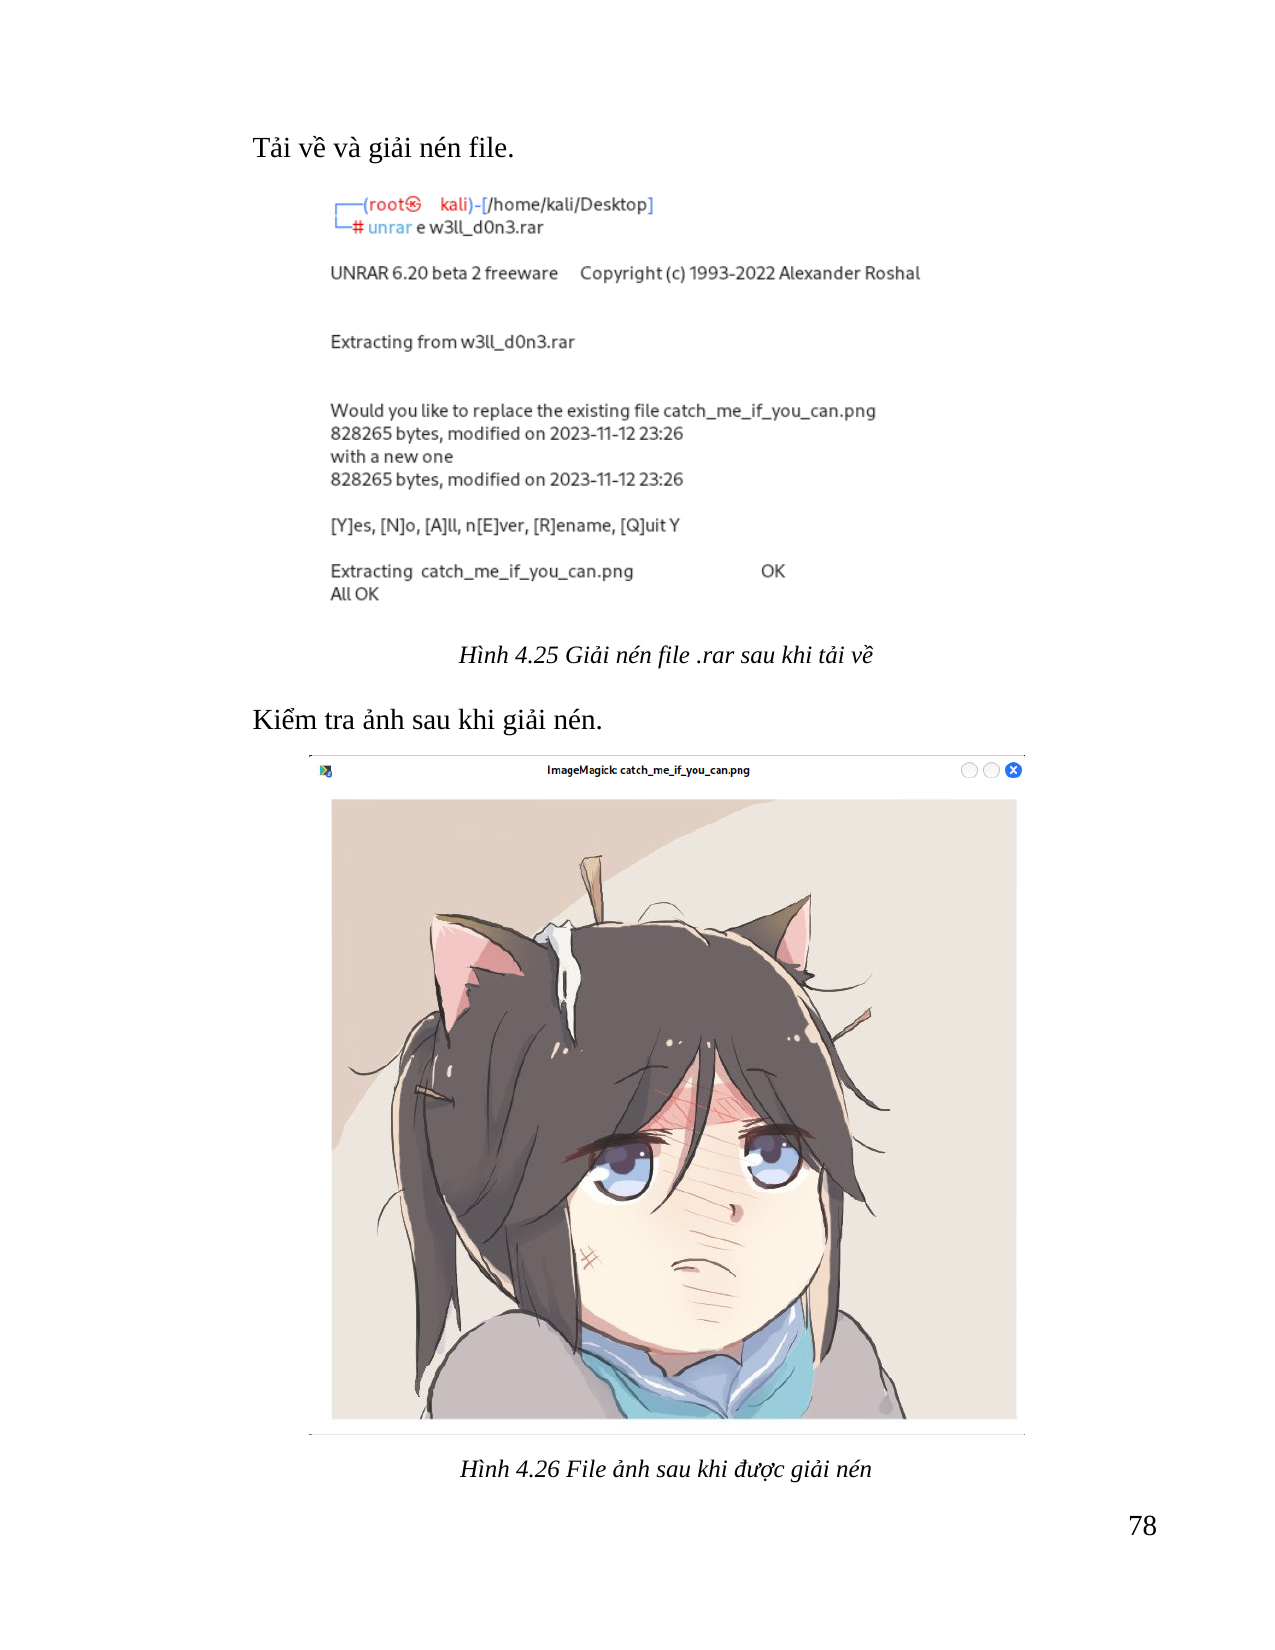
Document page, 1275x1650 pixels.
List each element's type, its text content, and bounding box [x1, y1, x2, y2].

picture [321, 183, 1013, 621]
text Tải về và giải nén file. [177, 131, 1157, 164]
picture [309, 755, 1025, 1435]
text Hình 4.26 File ảnh sau khi được giải nén [177, 1454, 1157, 1482]
text Kiểm tra ảnh sau khi giải nén. [177, 702, 1157, 736]
text Hình 4.25 Giải nén file .rar sau khi tải về [177, 640, 1157, 669]
